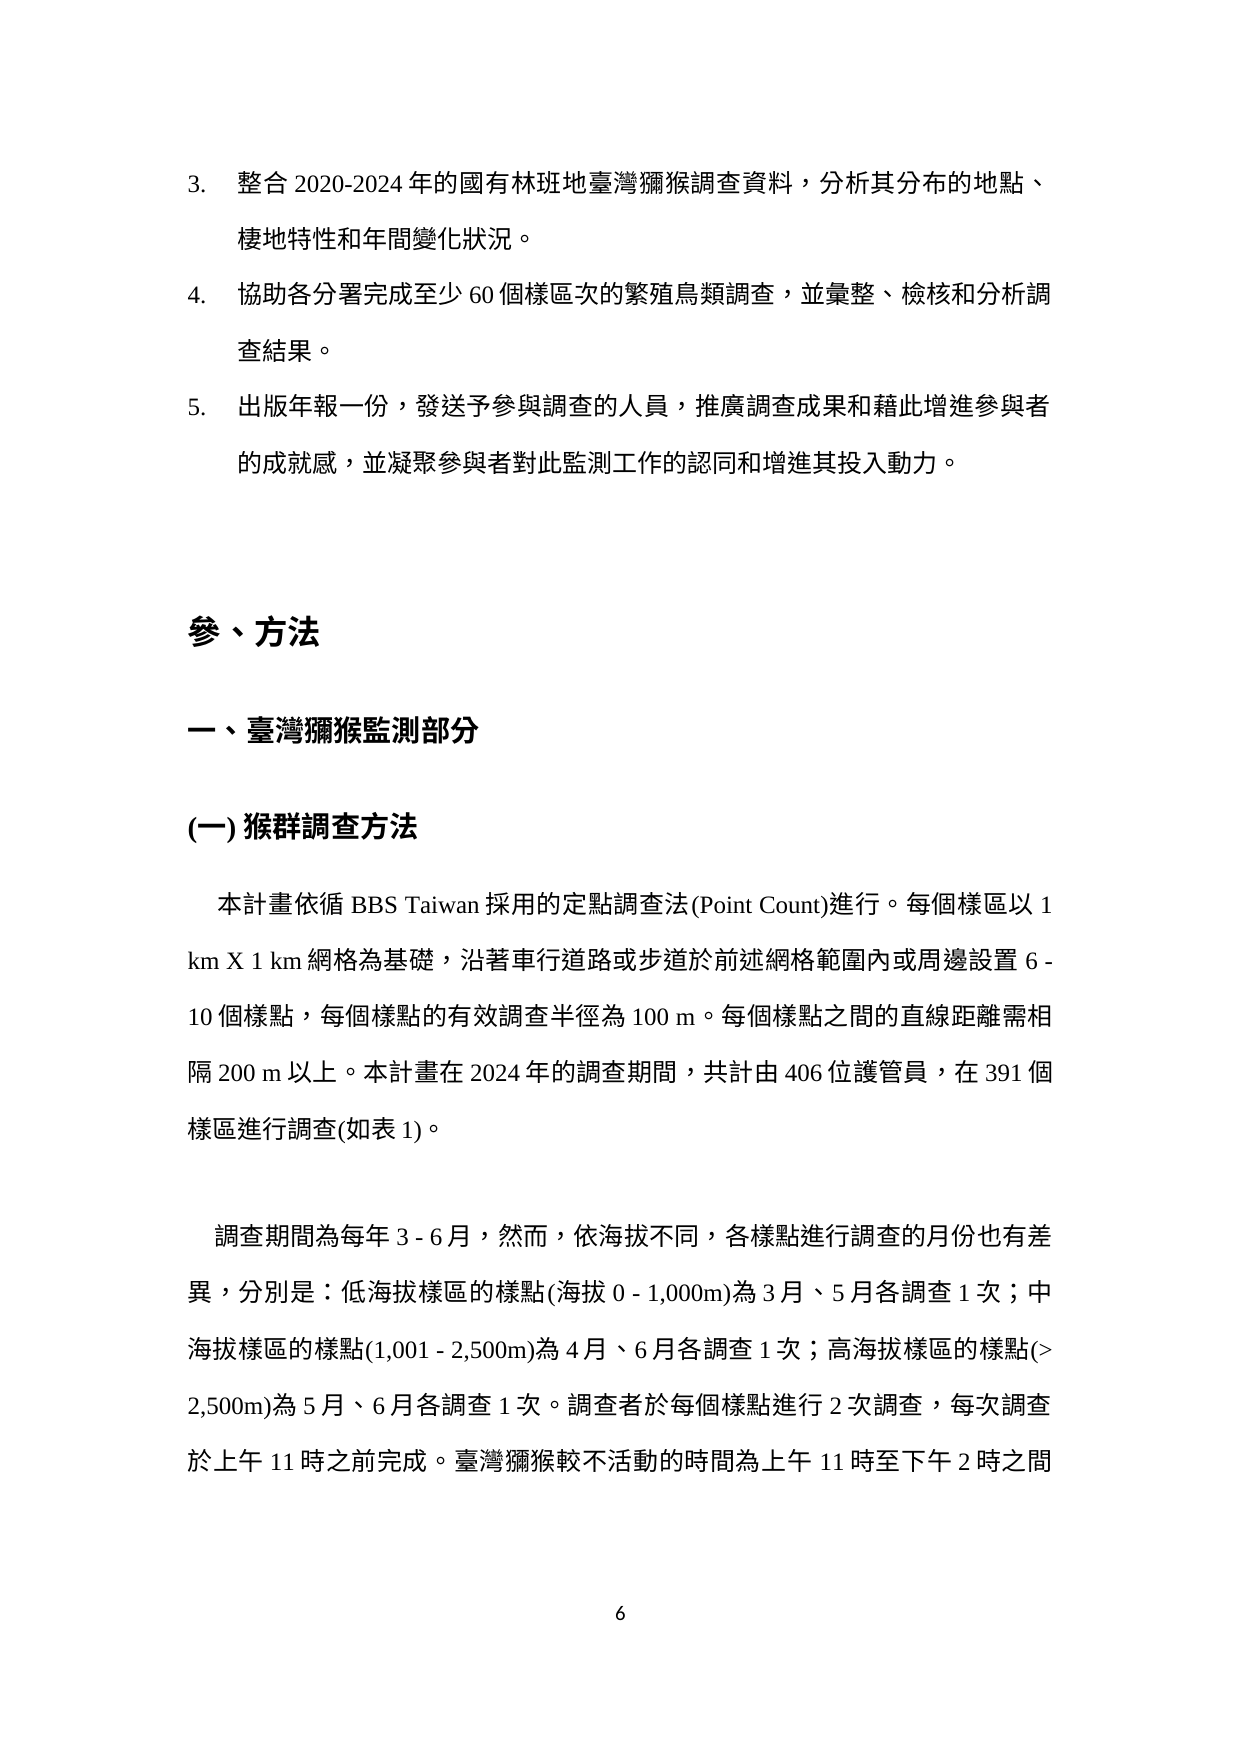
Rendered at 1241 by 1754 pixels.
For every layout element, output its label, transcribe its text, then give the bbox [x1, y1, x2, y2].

text 一、臺灣獼猴監測部分 [187, 691, 1053, 766]
text 本計畫依循BBS Taiwan採用的定點調查法(Point Count)進行。每個樣區以1 km X 1 km網格為基礎，沿著車行道路或步道於前述網格範圍內或周邊設置6 - 10個樣點，每個樣點的有效調查半徑為100 m。每個樣點之間的直線距離需相隔200 m以上。本計畫在2024年的調查期間，共計由406位護管員，在391個樣區進行調查(如表1)。 [187, 883, 1053, 1146]
text (一) 猴群調查方法 [187, 787, 1053, 862]
list 協助各分署完成至少60個樣區次的繁殖鳥類調查，並彙整、檢核和分析調查結果。 [187, 274, 1053, 368]
list 整合2020-2024年的國有林班地臺灣獼猴調查資料，分析其分布的地點、棲地特性和年間變化狀況。 [187, 162, 1053, 256]
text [187, 1216, 1053, 1478]
text 參、方法 [187, 592, 1053, 667]
list 出版年報一份，發送予參與調查的人員，推廣調查成果和藉此增進參與者的成就感，並凝聚參與者對此監測工作的認同和增進其投入動力。 [187, 386, 1053, 480]
